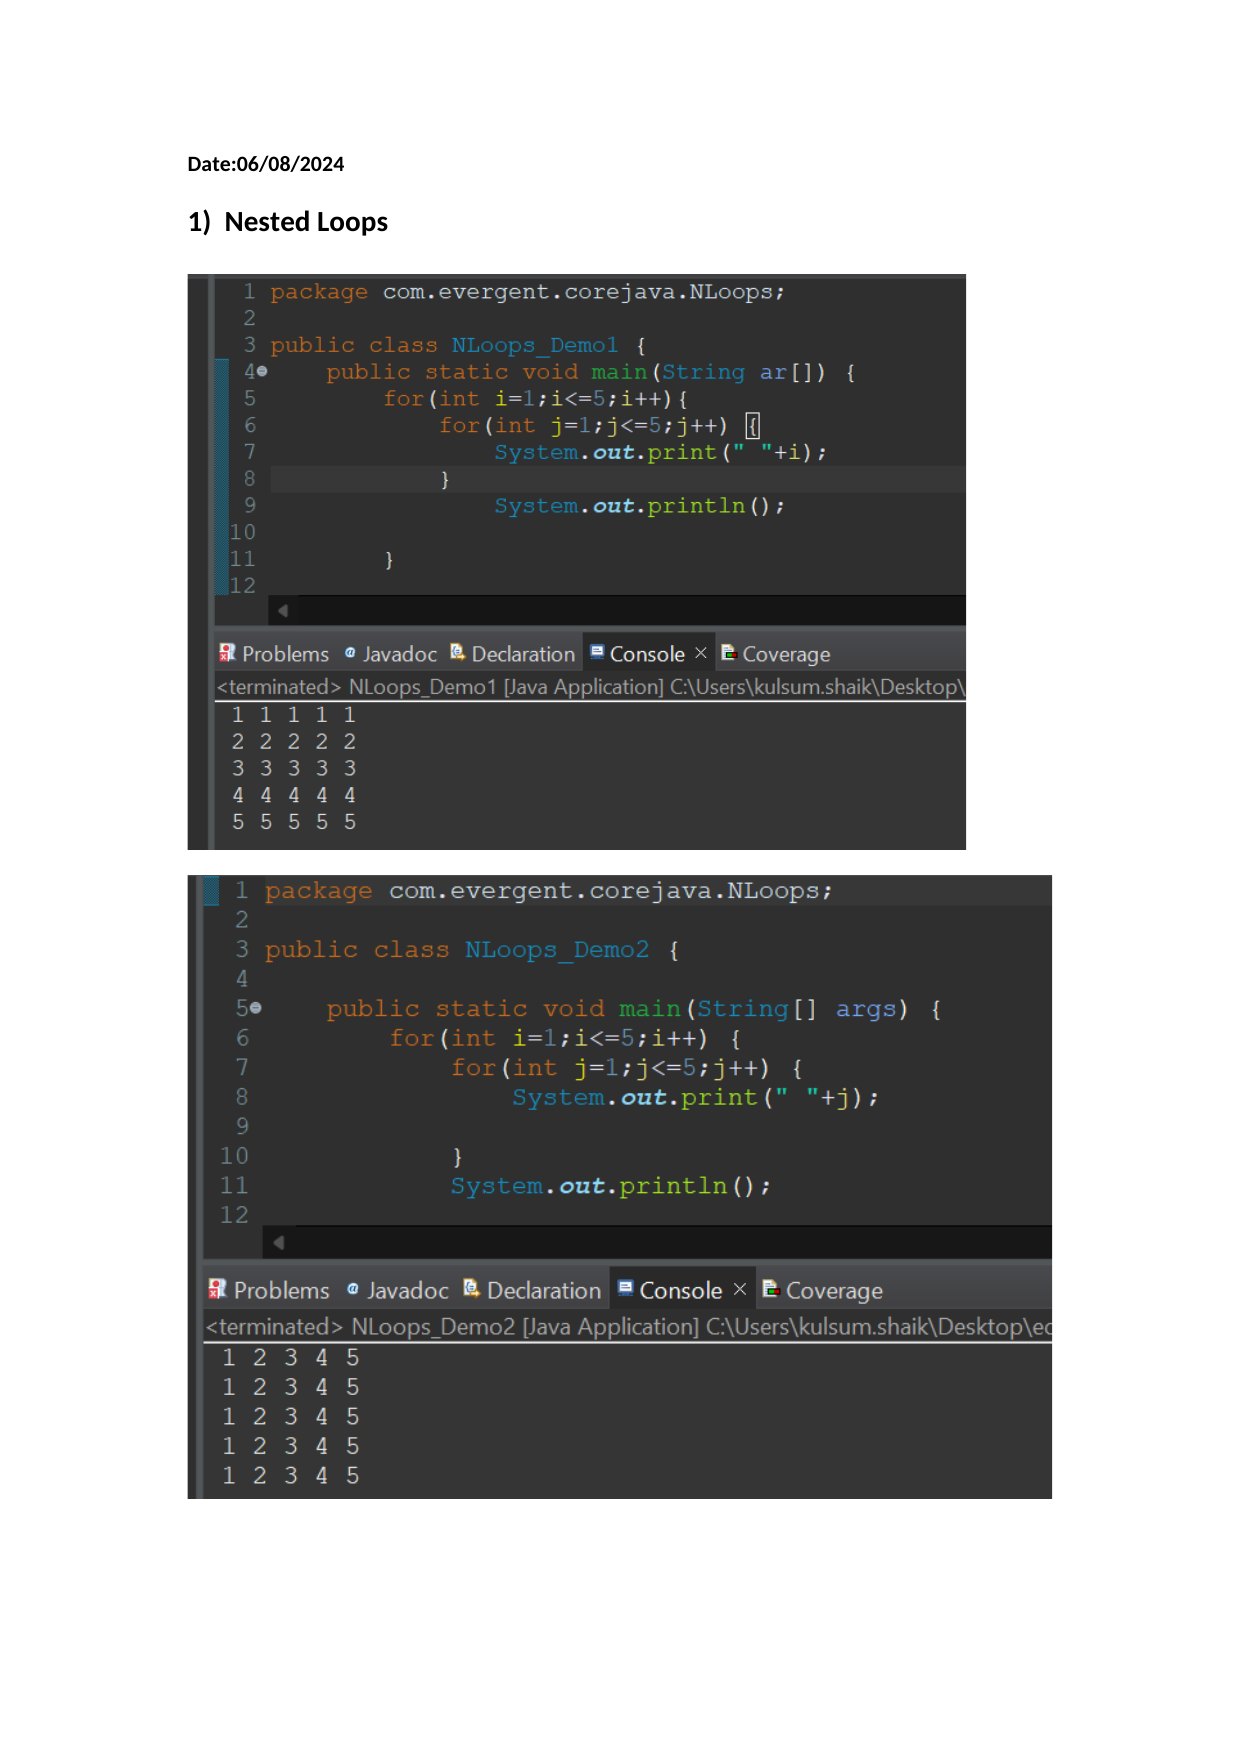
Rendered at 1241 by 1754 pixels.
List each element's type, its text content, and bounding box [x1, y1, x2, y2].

picture [187, 274, 967, 850]
picture [187, 875, 1053, 1499]
list Date:06/08/2024 [187, 150, 1053, 177]
list Nested Loops [187, 203, 1053, 239]
